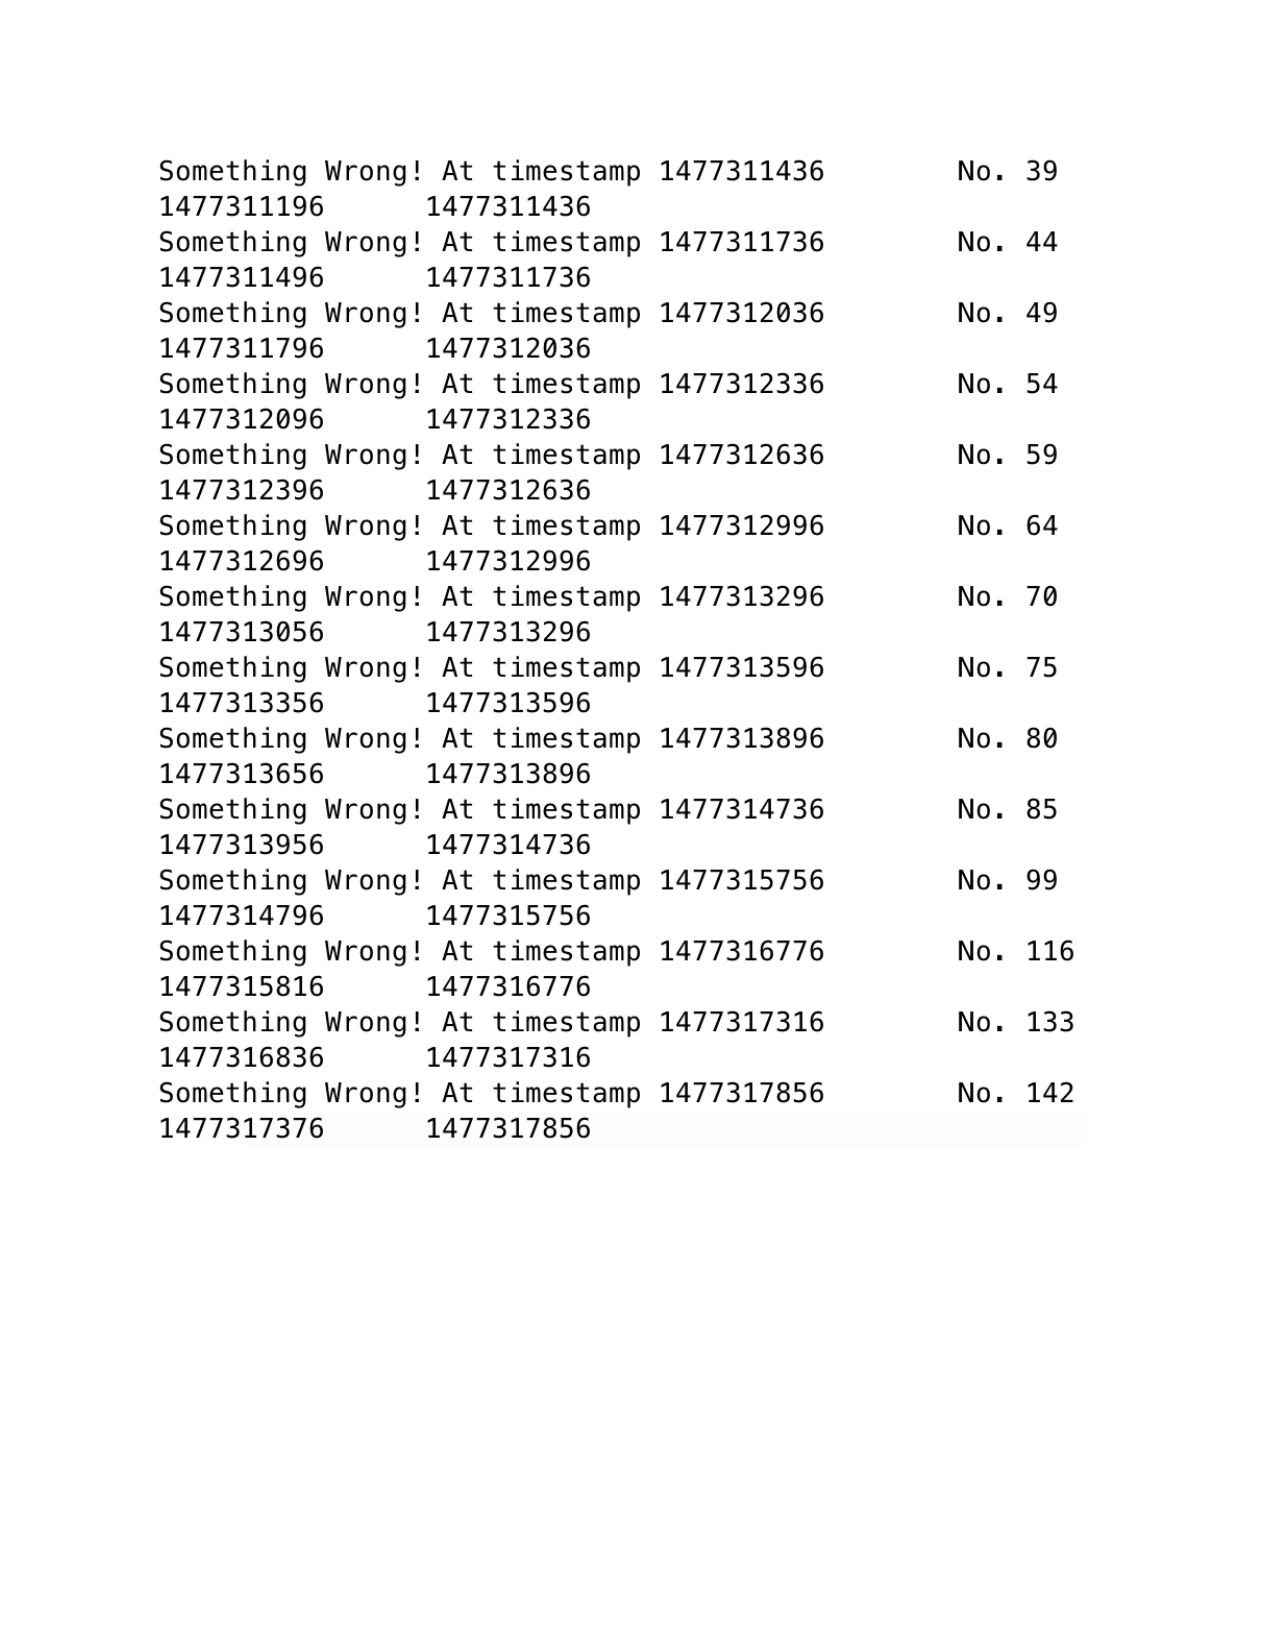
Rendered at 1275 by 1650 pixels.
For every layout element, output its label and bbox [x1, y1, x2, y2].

picture [150, 150, 1088, 1146]
